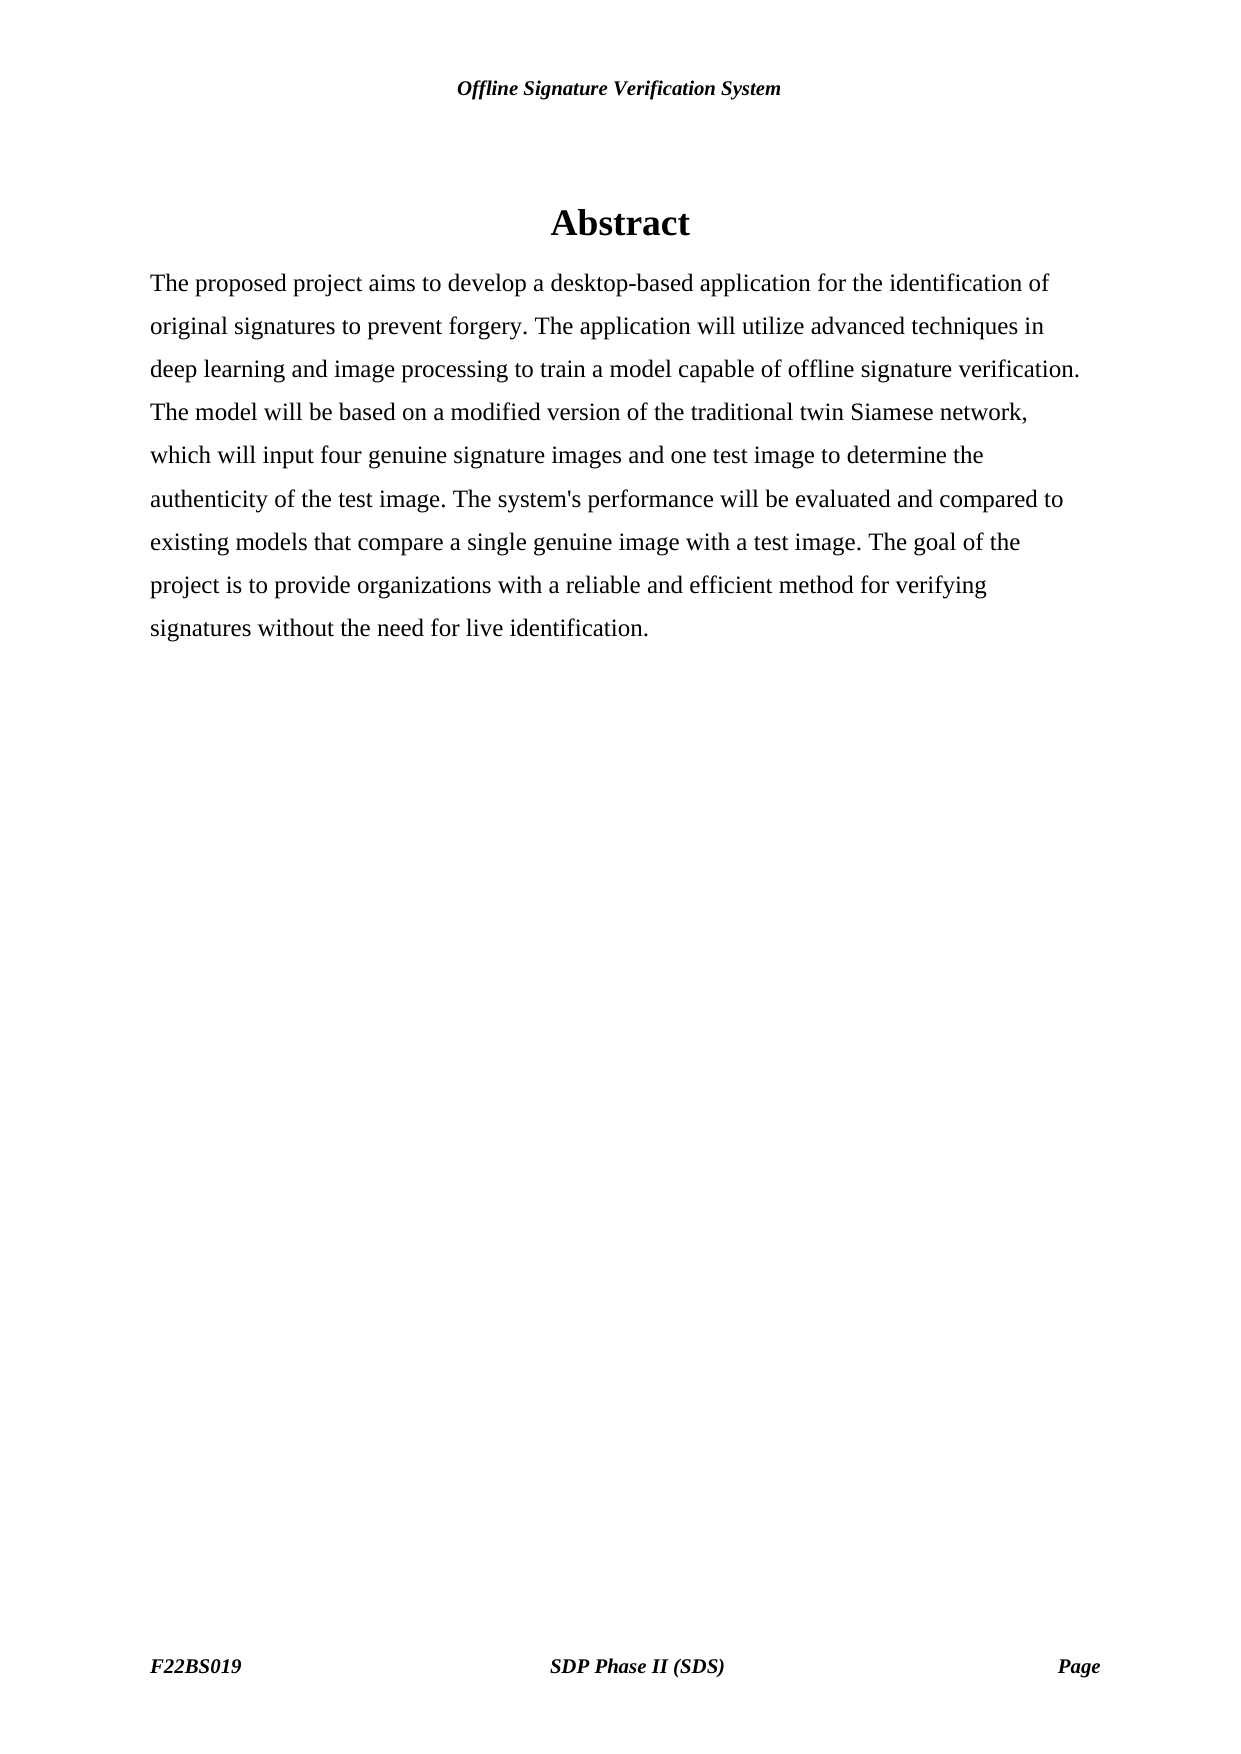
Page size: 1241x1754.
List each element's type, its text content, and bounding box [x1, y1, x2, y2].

subtitle Abstract [150, 200, 1090, 243]
text The proposed project aims to develop a desktop-based application for the identification of original signatures to prevent forgery. The application will utilize advanced techniques in deep learning and image processing to train a model capable of offline signature verification. The model will be based on a modified version of the traditional twin Siamese network, which will input four genuine signature images and one test image to determine the authenticity of the test image. The system's performance will be evaluated and compared to existing models that compare a single genuine image with a test image. The goal of the project is to provide organizations with a reliable and efficient method for verifying signatures without the need for live identification. [150, 268, 1090, 642]
